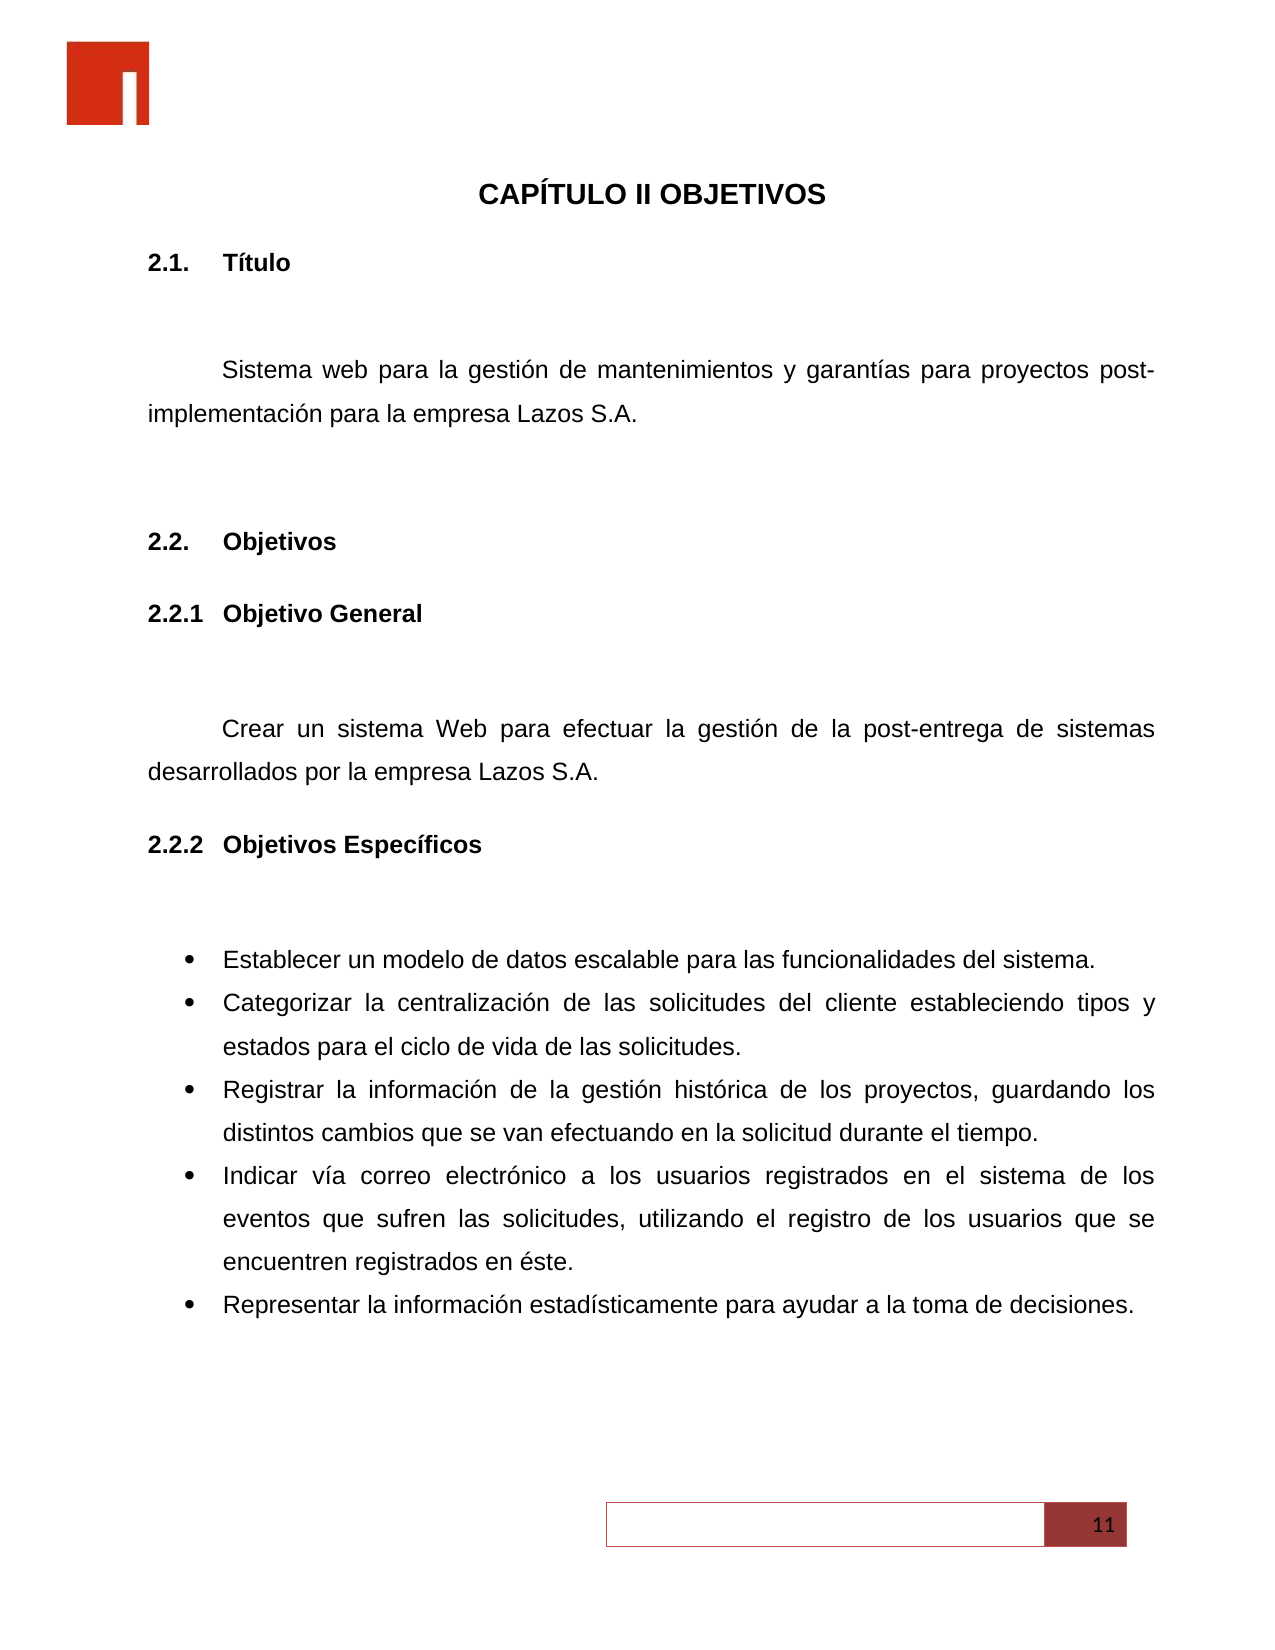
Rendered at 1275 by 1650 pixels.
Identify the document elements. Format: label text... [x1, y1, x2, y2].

text Crear un sistema Web para efectuar la gestión de la post-entrega de sistemas desarrollados por la empresa Lazos S.A. [148, 714, 1157, 786]
subtitle 2.2.1 Objetivo General [148, 599, 1157, 627]
subtitle CAPÍTULO II OBJETIVOS [148, 177, 1157, 211]
list Representar la información estadísticamente para ayudar a la toma de decisiones. [185, 1290, 1157, 1319]
list Indicar vía correo electrónico a los usuarios registrados en el sistema de los eventos que sufren las solicitudes, utilizando el registro de los usuarios que se encuentren registrados en éste. [185, 1161, 1157, 1276]
list Establecer un modelo de datos escalable para las funcionalidades del sistema. [185, 945, 1157, 974]
picture [66, 41, 150, 125]
list Registrar la información de la gestión histórica de los proyectos, guardando los distintos cambios que se van efectuando en la solicitud durante el tiempo. [185, 1074, 1157, 1147]
subtitle 2.2.2 Objetivos Específicos [148, 829, 1157, 858]
subtitle Objetivos [148, 526, 1157, 555]
list Categorizar la centralización de las solicitudes del cliente estableciendo tipos y estados para el ciclo de vida de las solicitudes. [185, 988, 1157, 1060]
text Sistema web para la gestión de mantenimientos y garantías para proyectos post-implementación para la empresa Lazos S.A. [148, 355, 1157, 427]
subtitle Título [148, 248, 1157, 277]
